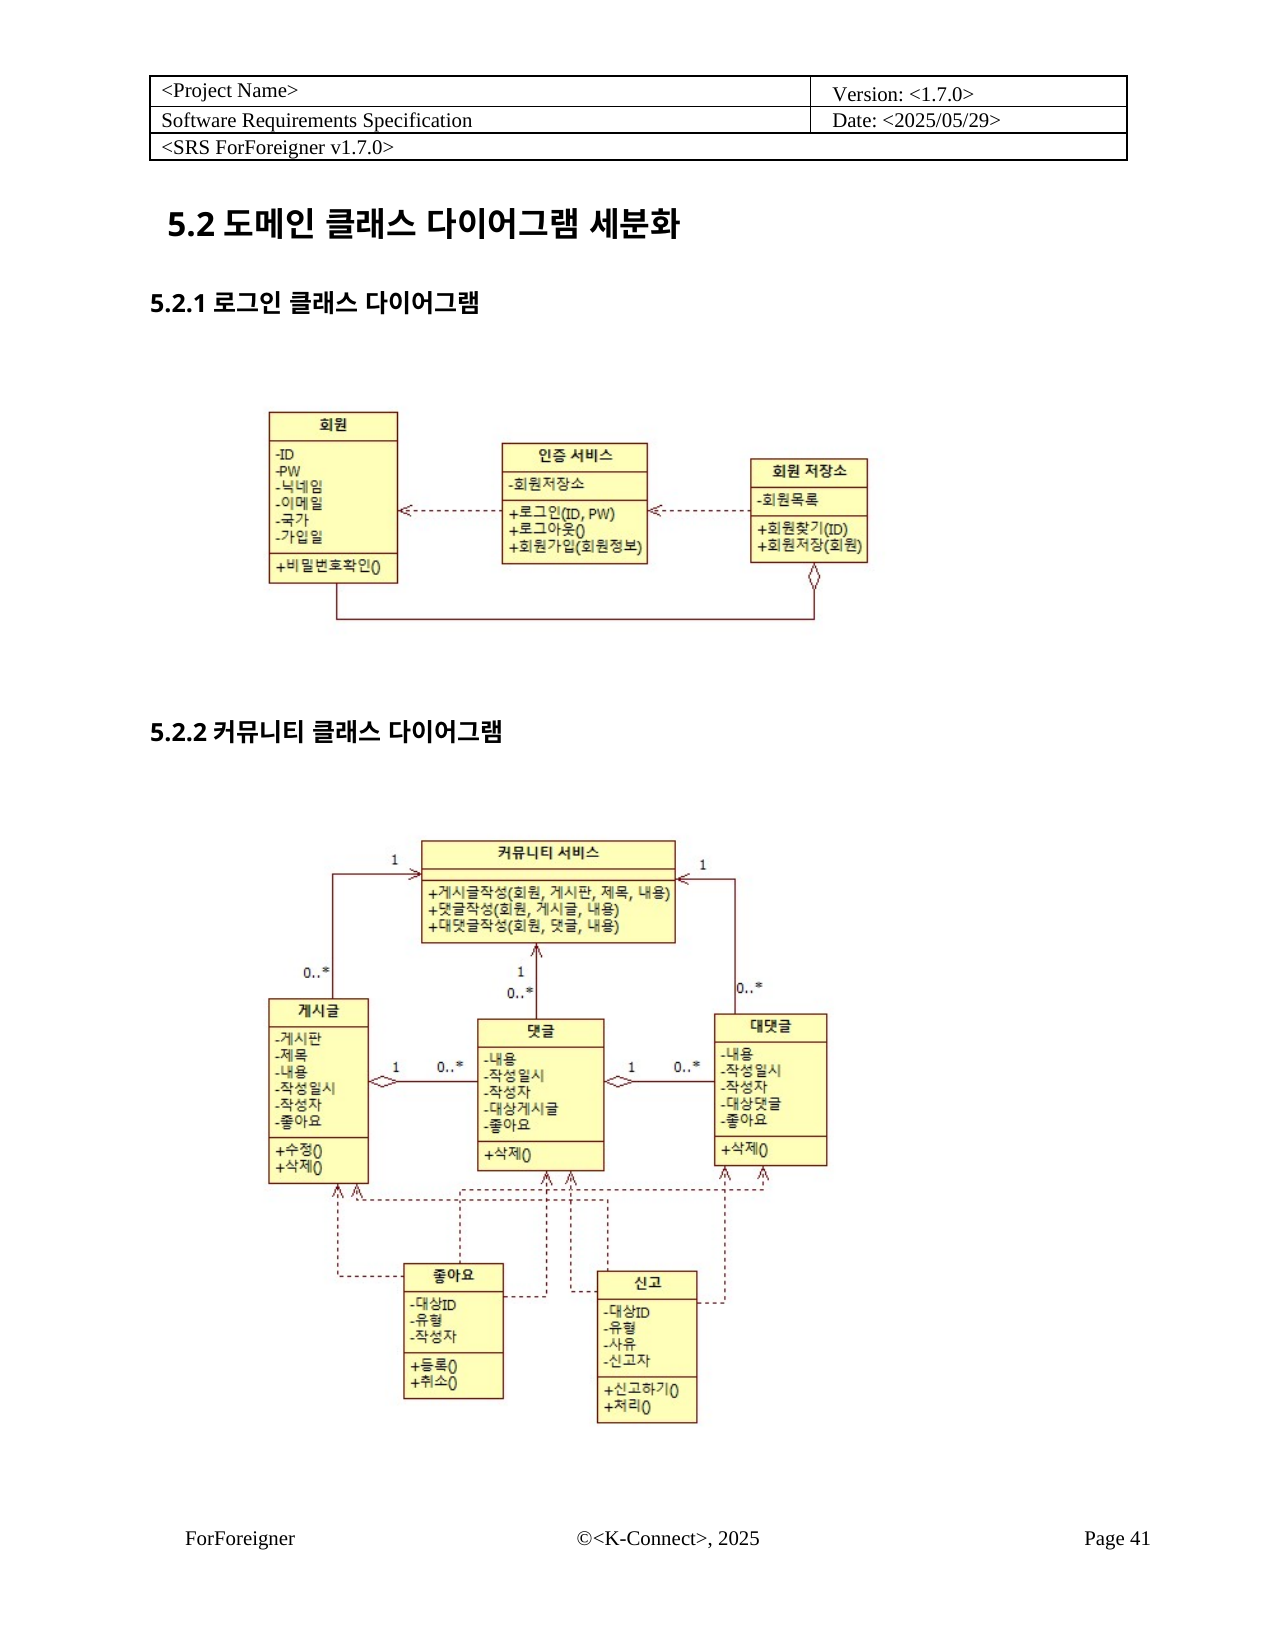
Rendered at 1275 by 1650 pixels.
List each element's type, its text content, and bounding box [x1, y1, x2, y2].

subtitle 5.2.1 로그인 클래스 다이어그램 [150, 283, 1125, 319]
subtitle 5.2 도메인 클래스 다이어그램 세분화 [150, 198, 1125, 246]
subtitle 5.2.2 커뮤니티 클래스 다이어그램 [150, 713, 1125, 749]
